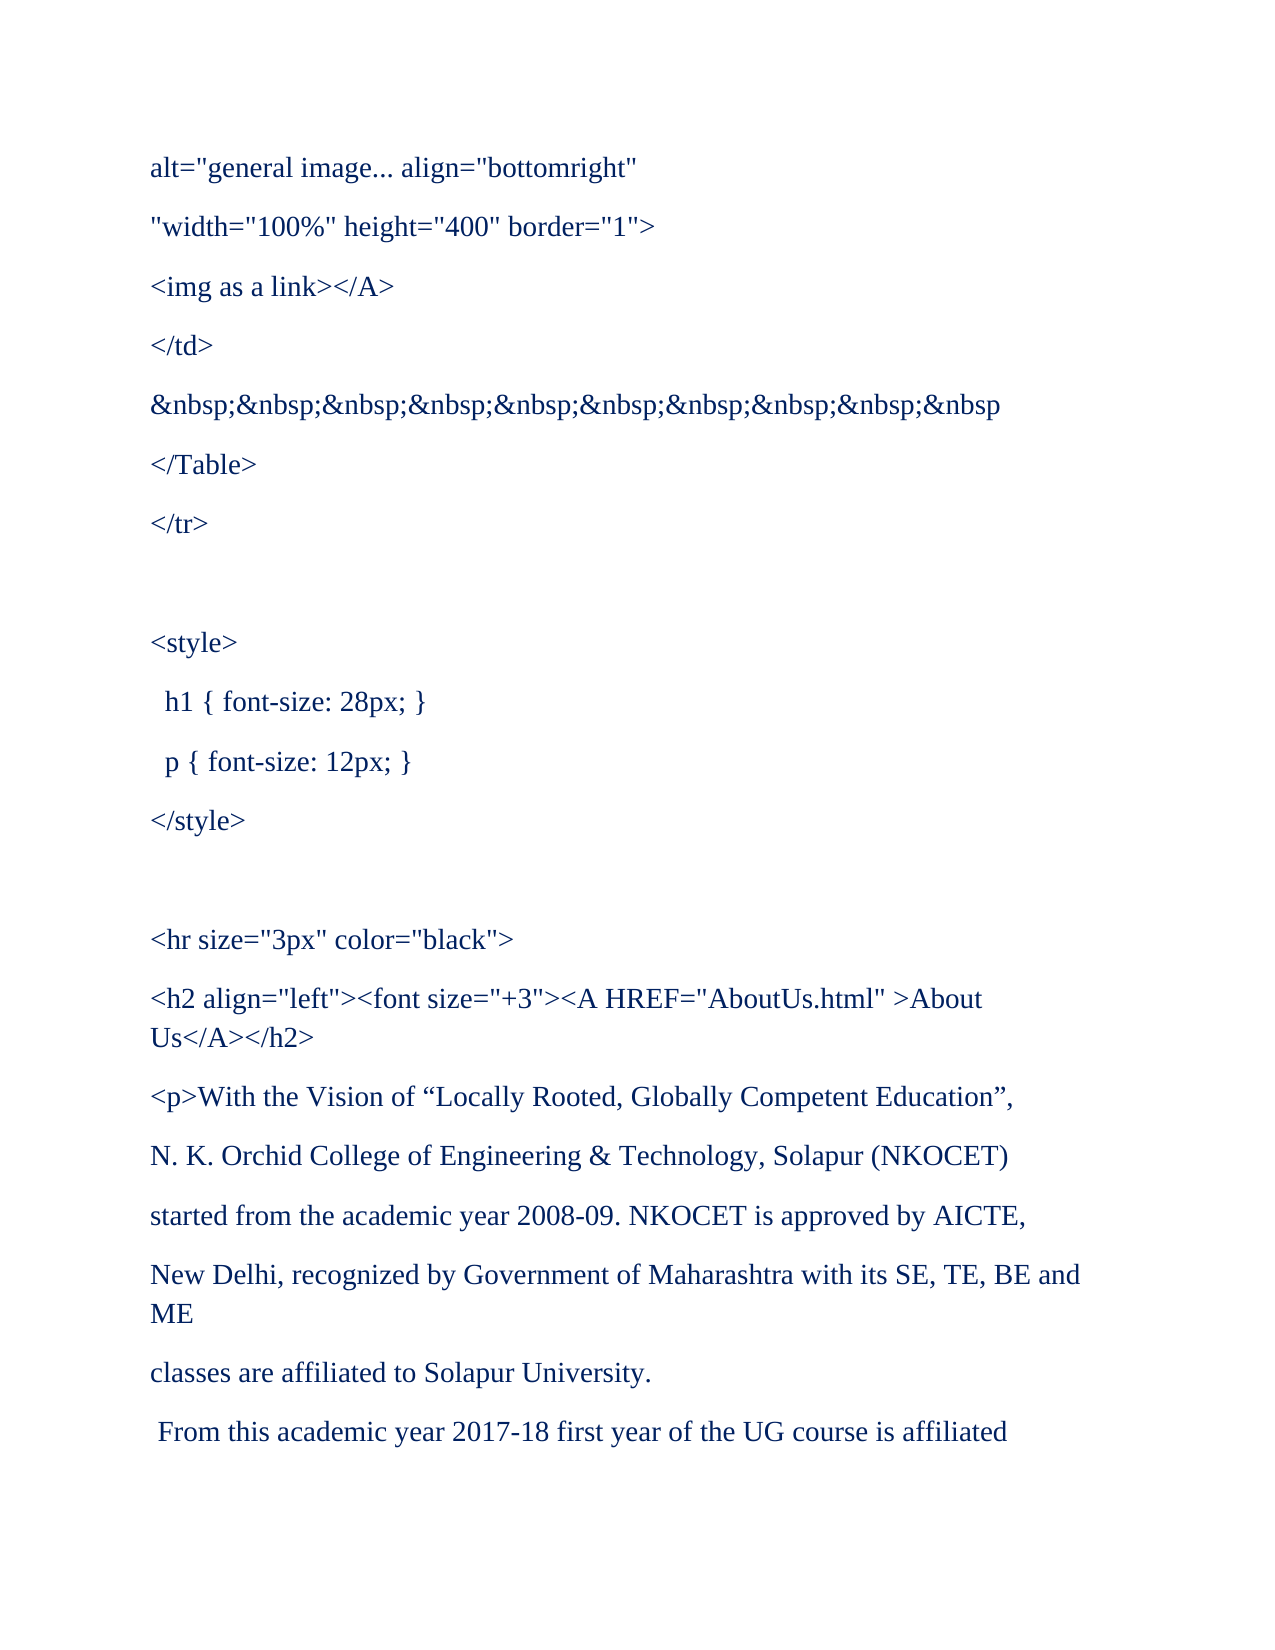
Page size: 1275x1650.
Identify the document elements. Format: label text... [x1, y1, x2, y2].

text classes are affiliated to Solapur University. [150, 1355, 1125, 1389]
text </style> [150, 803, 1125, 837]
text <hr size="3px" color="black"> [150, 922, 1125, 955]
text <style> [150, 625, 1125, 658]
text </td> [150, 328, 1125, 362]
text </tr> [150, 506, 1125, 540]
text h1 { font-size: 28px; } [150, 684, 1125, 718]
text </Table> [150, 447, 1125, 480]
text N. K. Orchid College of Engineering & Technology, Solapur (NKOCET) [150, 1138, 1125, 1172]
text &nbsp;&nbsp;&nbsp;&nbsp;&nbsp;&nbsp;&nbsp;&nbsp;&nbsp;&nbsp [150, 387, 1125, 421]
text <img as a link></A> [150, 269, 1125, 302]
text <h2 align="left"><font size="+3"><A HREF="AboutUs.html" >About Us</A></h2> [150, 981, 1125, 1053]
text New Delhi, recognized by Government of Maharashtra with its SE, TE, BE and ME [150, 1257, 1125, 1329]
text started from the academic year 2008-09. NKOCET is approved by AICTE, [150, 1198, 1125, 1231]
text p { font-size: 12px; } [150, 744, 1125, 777]
text From this academic year 2017-18 first year of the UG course is affiliated [150, 1414, 1125, 1448]
text <p>With the Vision of “Locally Rooted, Globally Competent Education”, [150, 1079, 1125, 1113]
text "width="100%" height="400" border="1"> [150, 209, 1125, 243]
text alt="general image... align="bottomright" [150, 150, 1125, 183]
